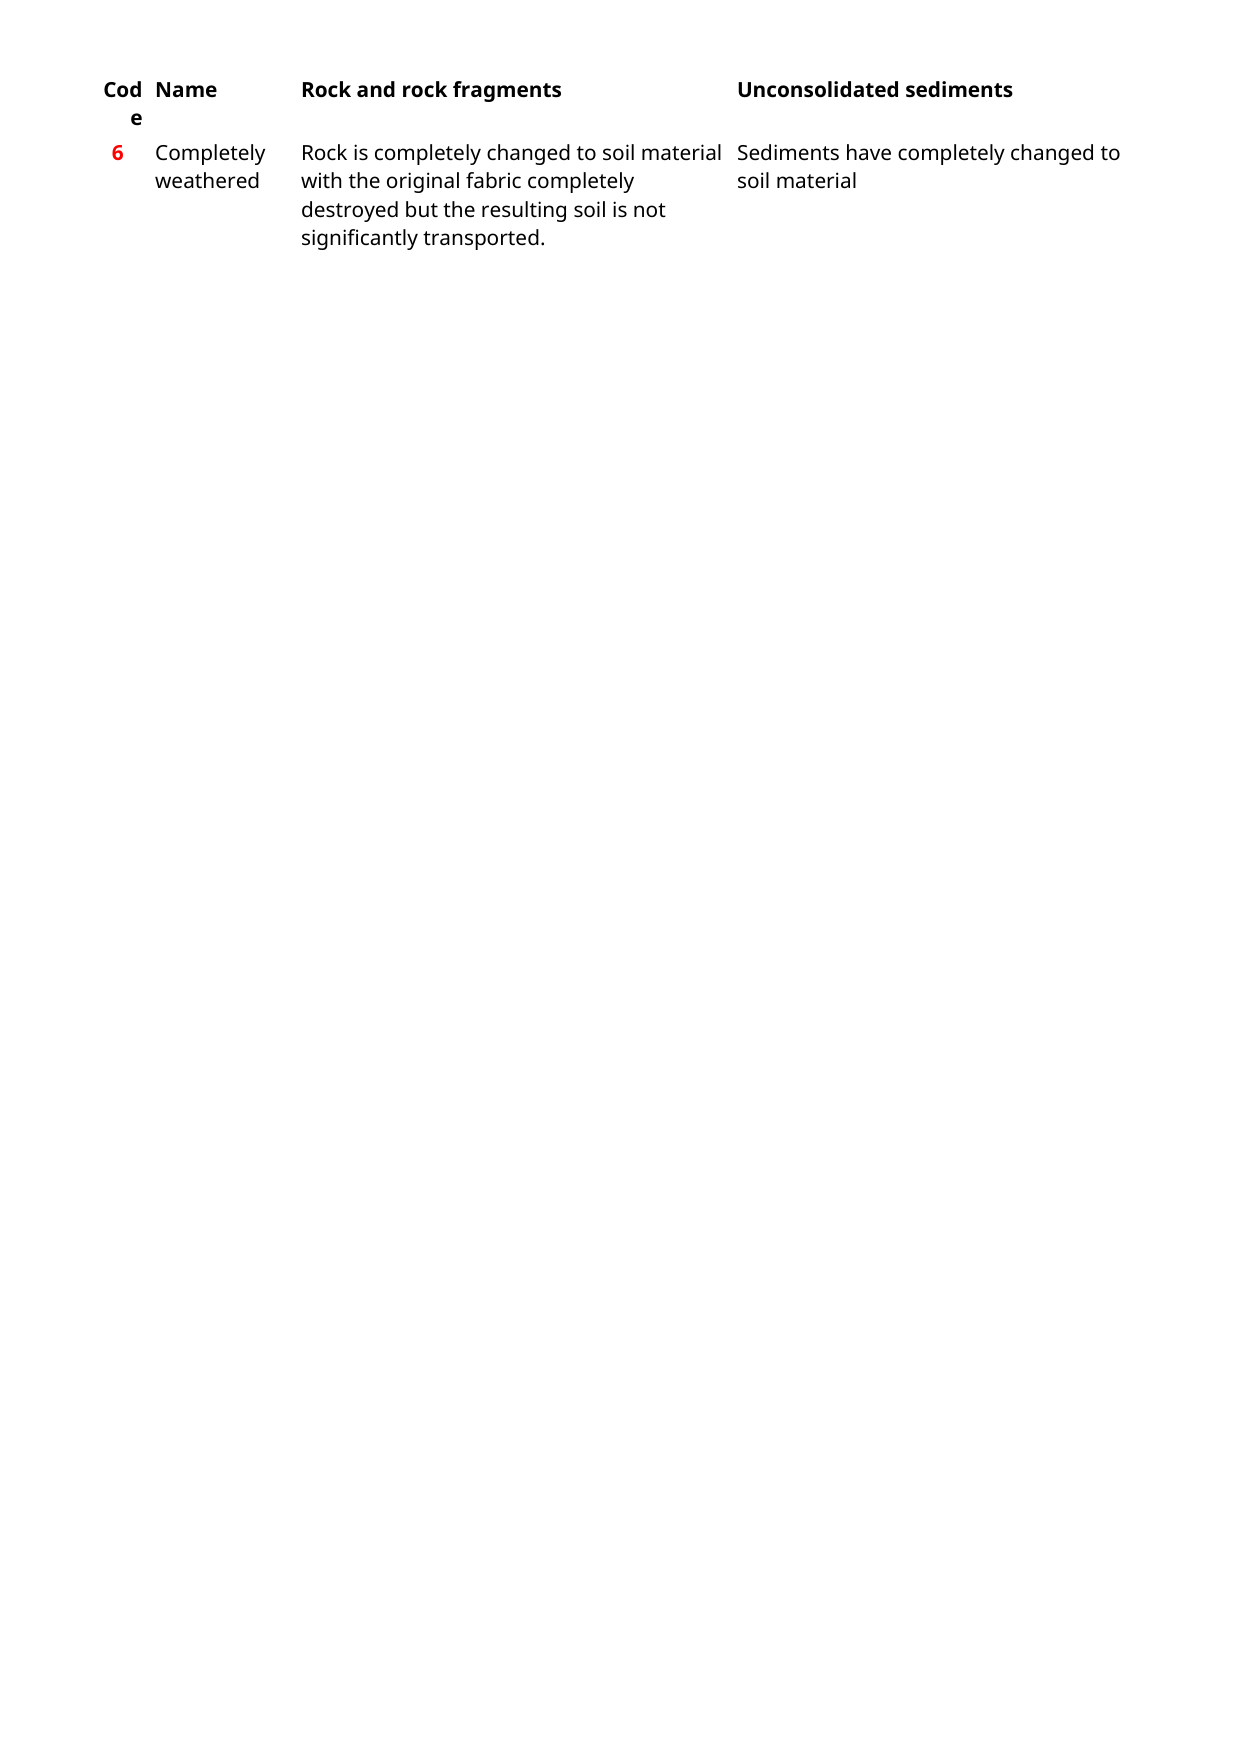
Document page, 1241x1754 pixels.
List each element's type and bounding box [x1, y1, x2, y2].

table_header [75, 75, 1165, 292]
